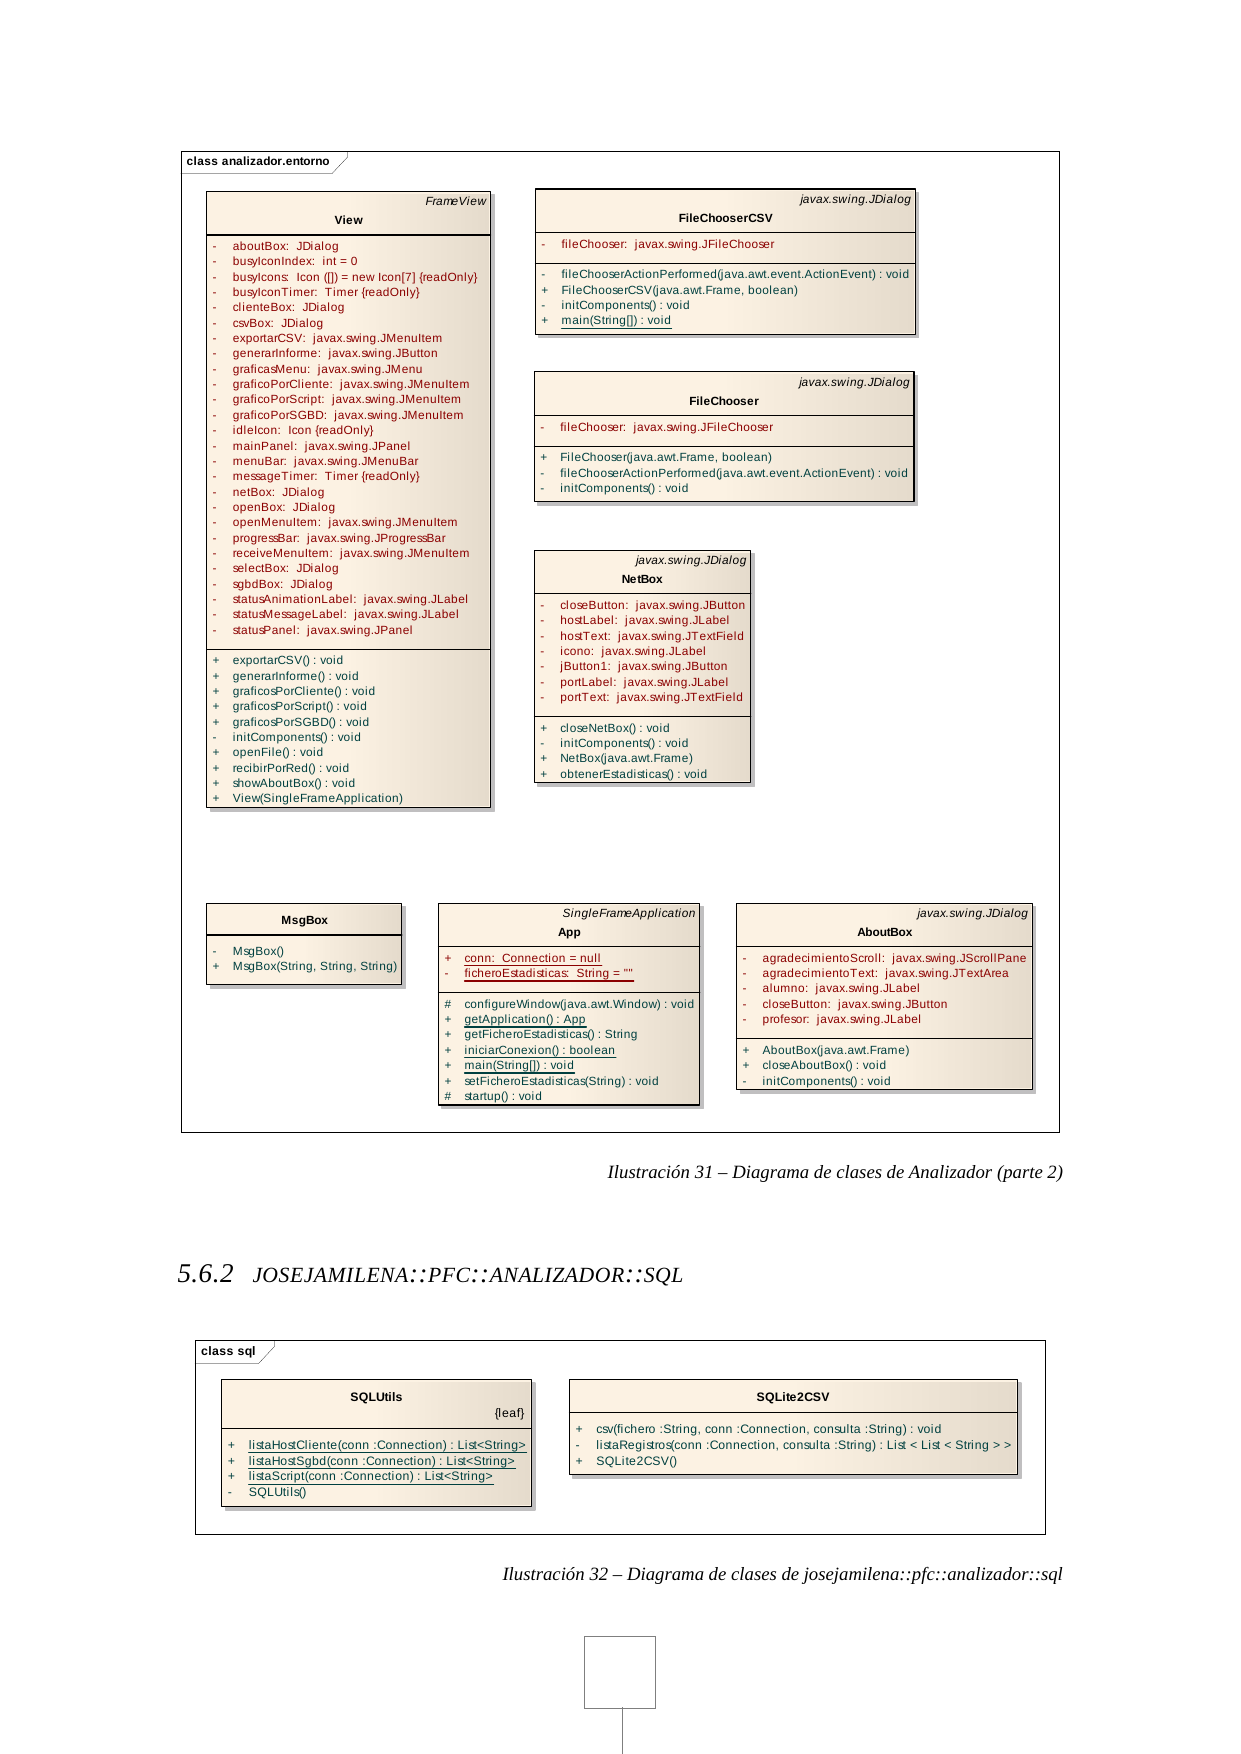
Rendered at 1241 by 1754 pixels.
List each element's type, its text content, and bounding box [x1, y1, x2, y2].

subtitle josejamilena::pfc::analizador::sql [177, 1257, 1063, 1288]
